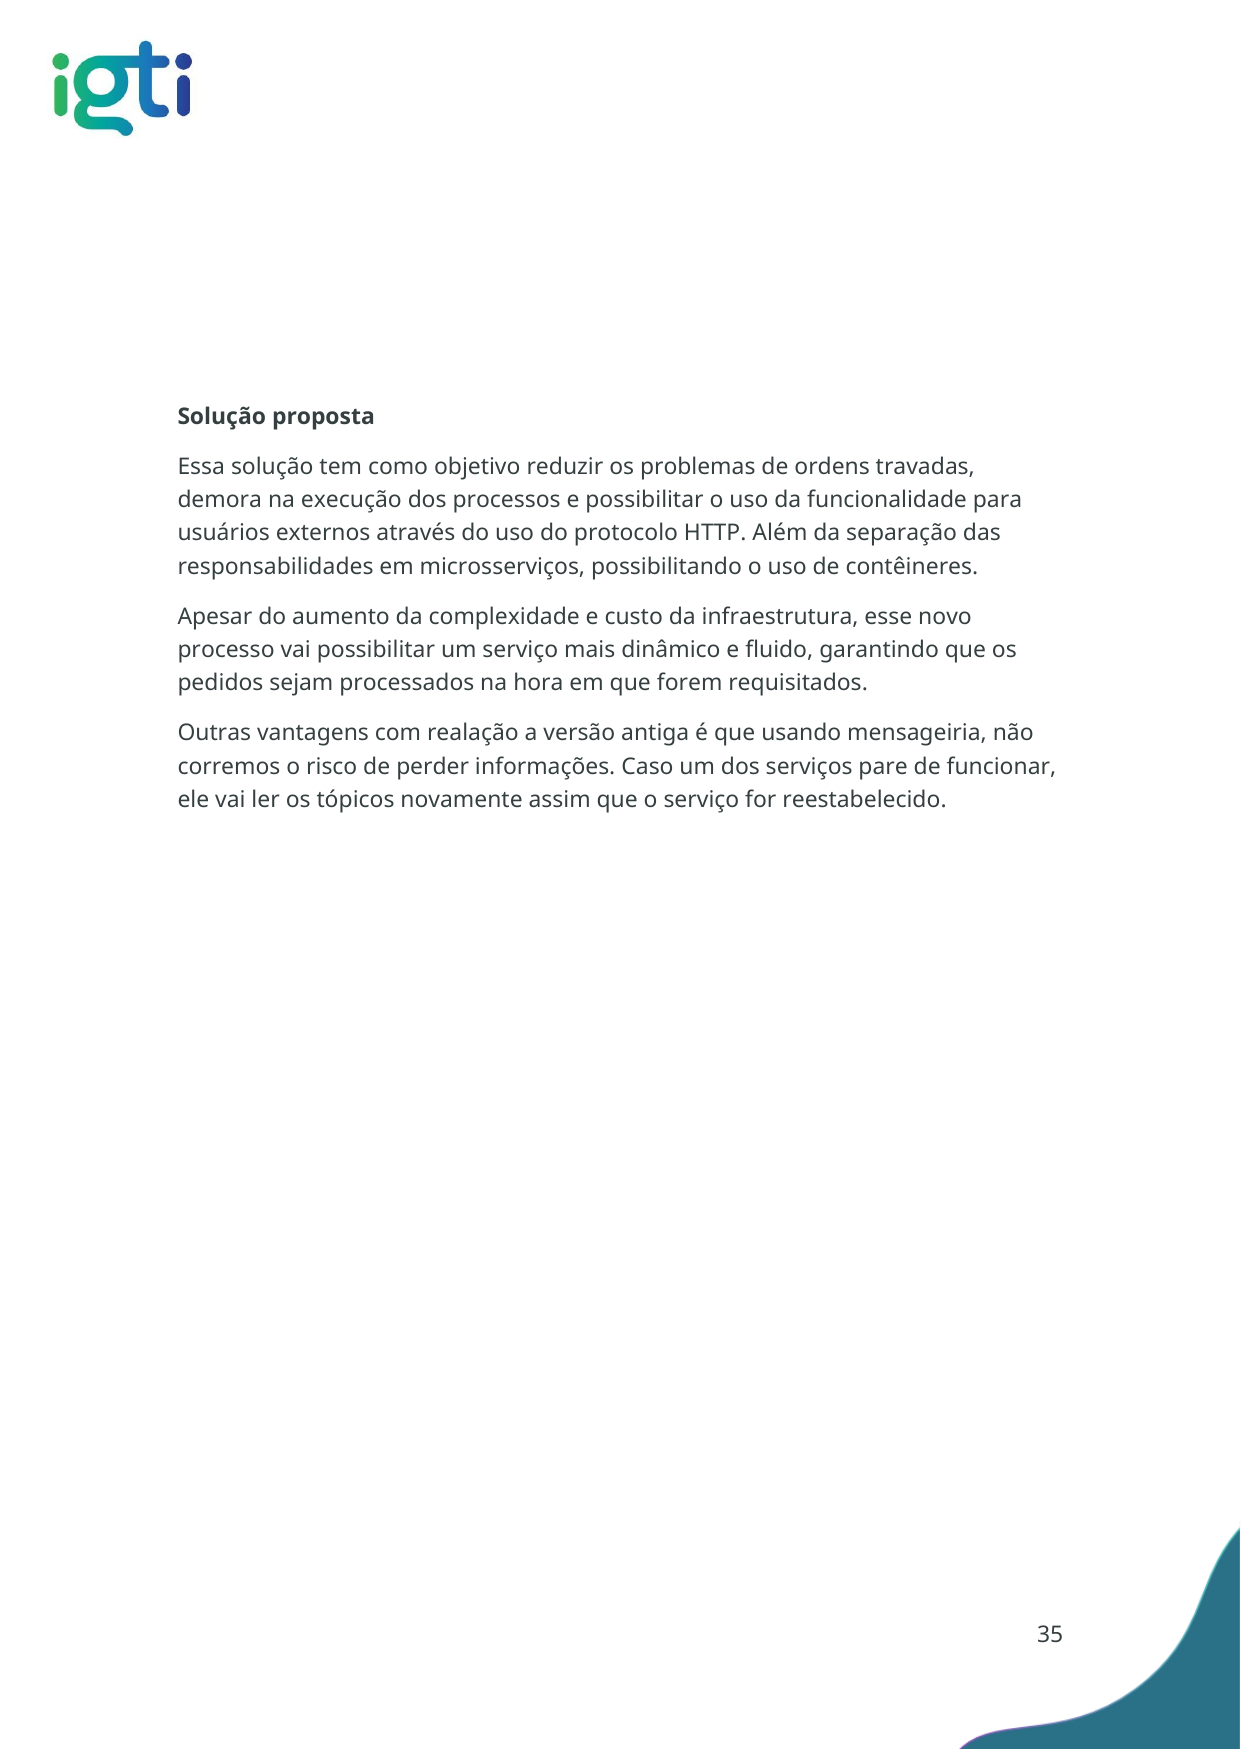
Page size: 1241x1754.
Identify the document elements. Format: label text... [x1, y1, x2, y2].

picture [955, 1521, 1241, 1749]
text Outras vantagens com realação a versão antiga é que usando mensageiria, não corremos o risco de perder informações. Caso um dos serviços pare de funcionar, ele vai ler os tópicos novamente assim que o serviço for reestabelecido. [177, 714, 1063, 814]
text Essa solução tem como objetivo reduzir os problemas de ordens travadas, demora na execução dos processos e possibilitar o uso da funcionalidade para usuários externos através do uso do protocolo HTTP. Além da separação das responsabilidades em microsserviços, possibilitando o uso de contêineres. [177, 448, 1063, 581]
text Apesar do aumento da complexidade e custo da infraestrutura, esse novo processo vai possibilitar um serviço mais dinâmico e fluido, garantindo que os pedidos sejam processados na hora em que forem requisitados. [177, 598, 1063, 698]
text Solução proposta [177, 398, 1063, 431]
picture [37, 34, 205, 141]
